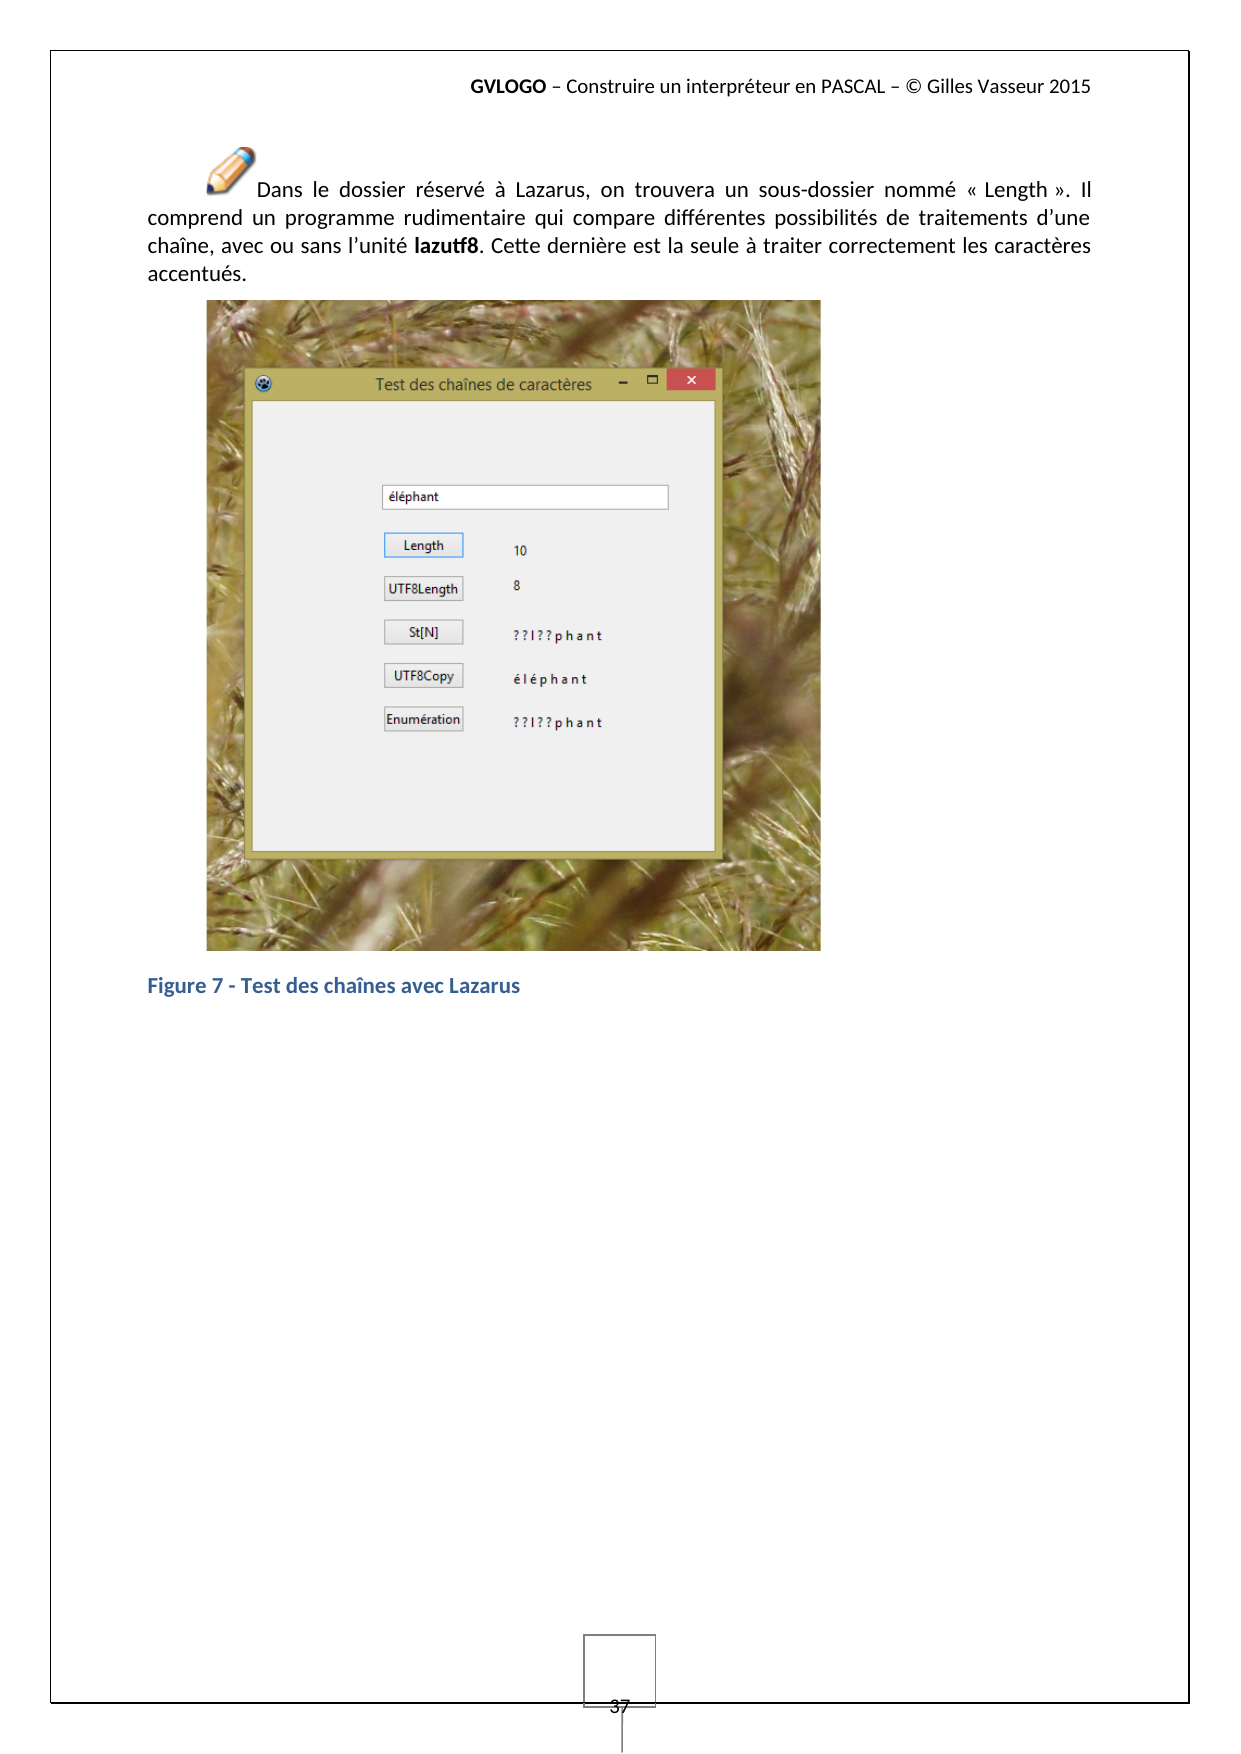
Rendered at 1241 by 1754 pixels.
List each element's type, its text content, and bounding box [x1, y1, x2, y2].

text Dans le dossier réservé à Lazarus, on trouvera un sous-dossier nommé « Length ». Il comprend un programme rudimentaire qui compare différentes possibilités de traitements d’une chaîne, avec ou sans l’unité lazutf8. Cette dernière est la seule à traiter correctement les caractères accentués. [147, 148, 1092, 287]
text Figure 7 - Test des chaînes avec Lazarus [147, 972, 1092, 1000]
picture [206, 147, 257, 198]
picture [206, 300, 821, 951]
